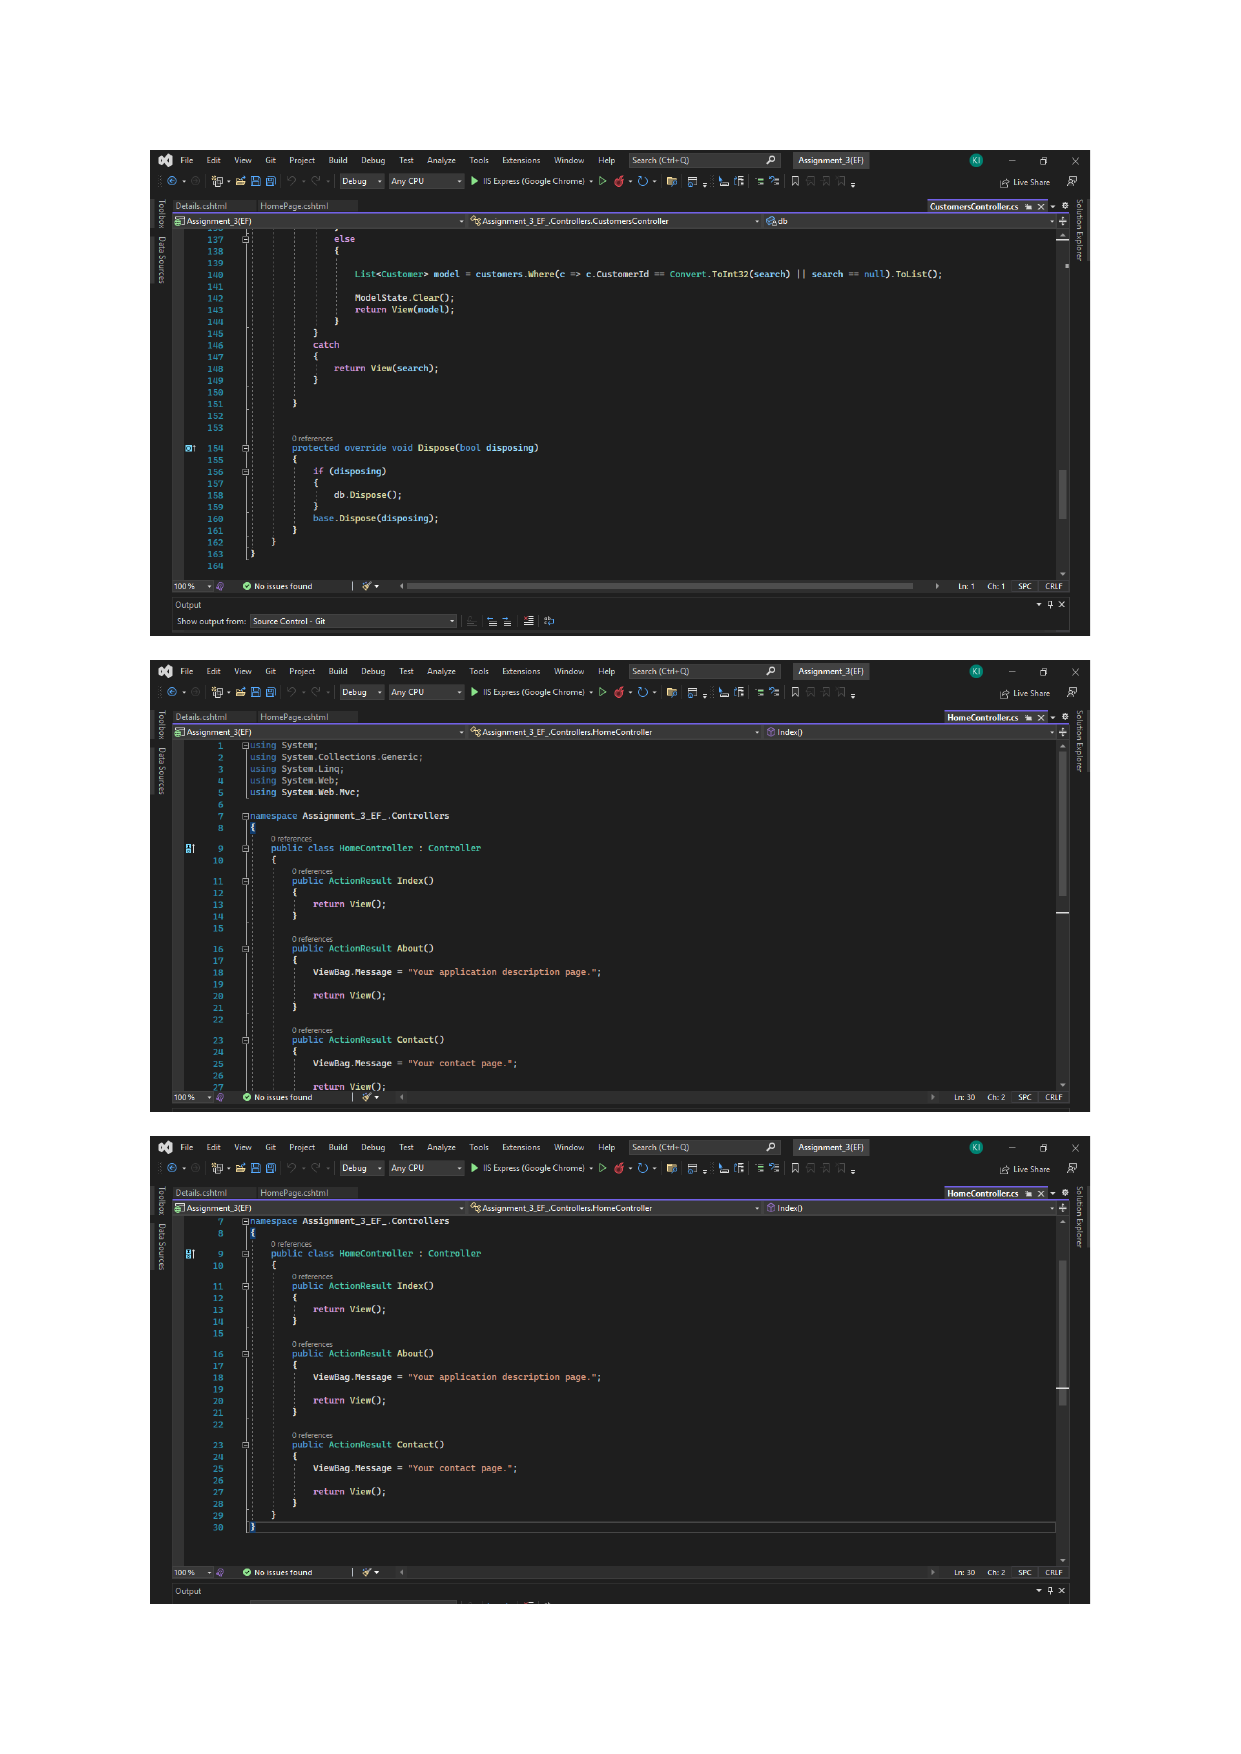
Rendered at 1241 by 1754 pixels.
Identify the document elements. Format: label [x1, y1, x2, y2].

picture [150, 660, 1091, 1112]
picture [150, 1136, 1091, 1604]
picture [150, 150, 1091, 636]
